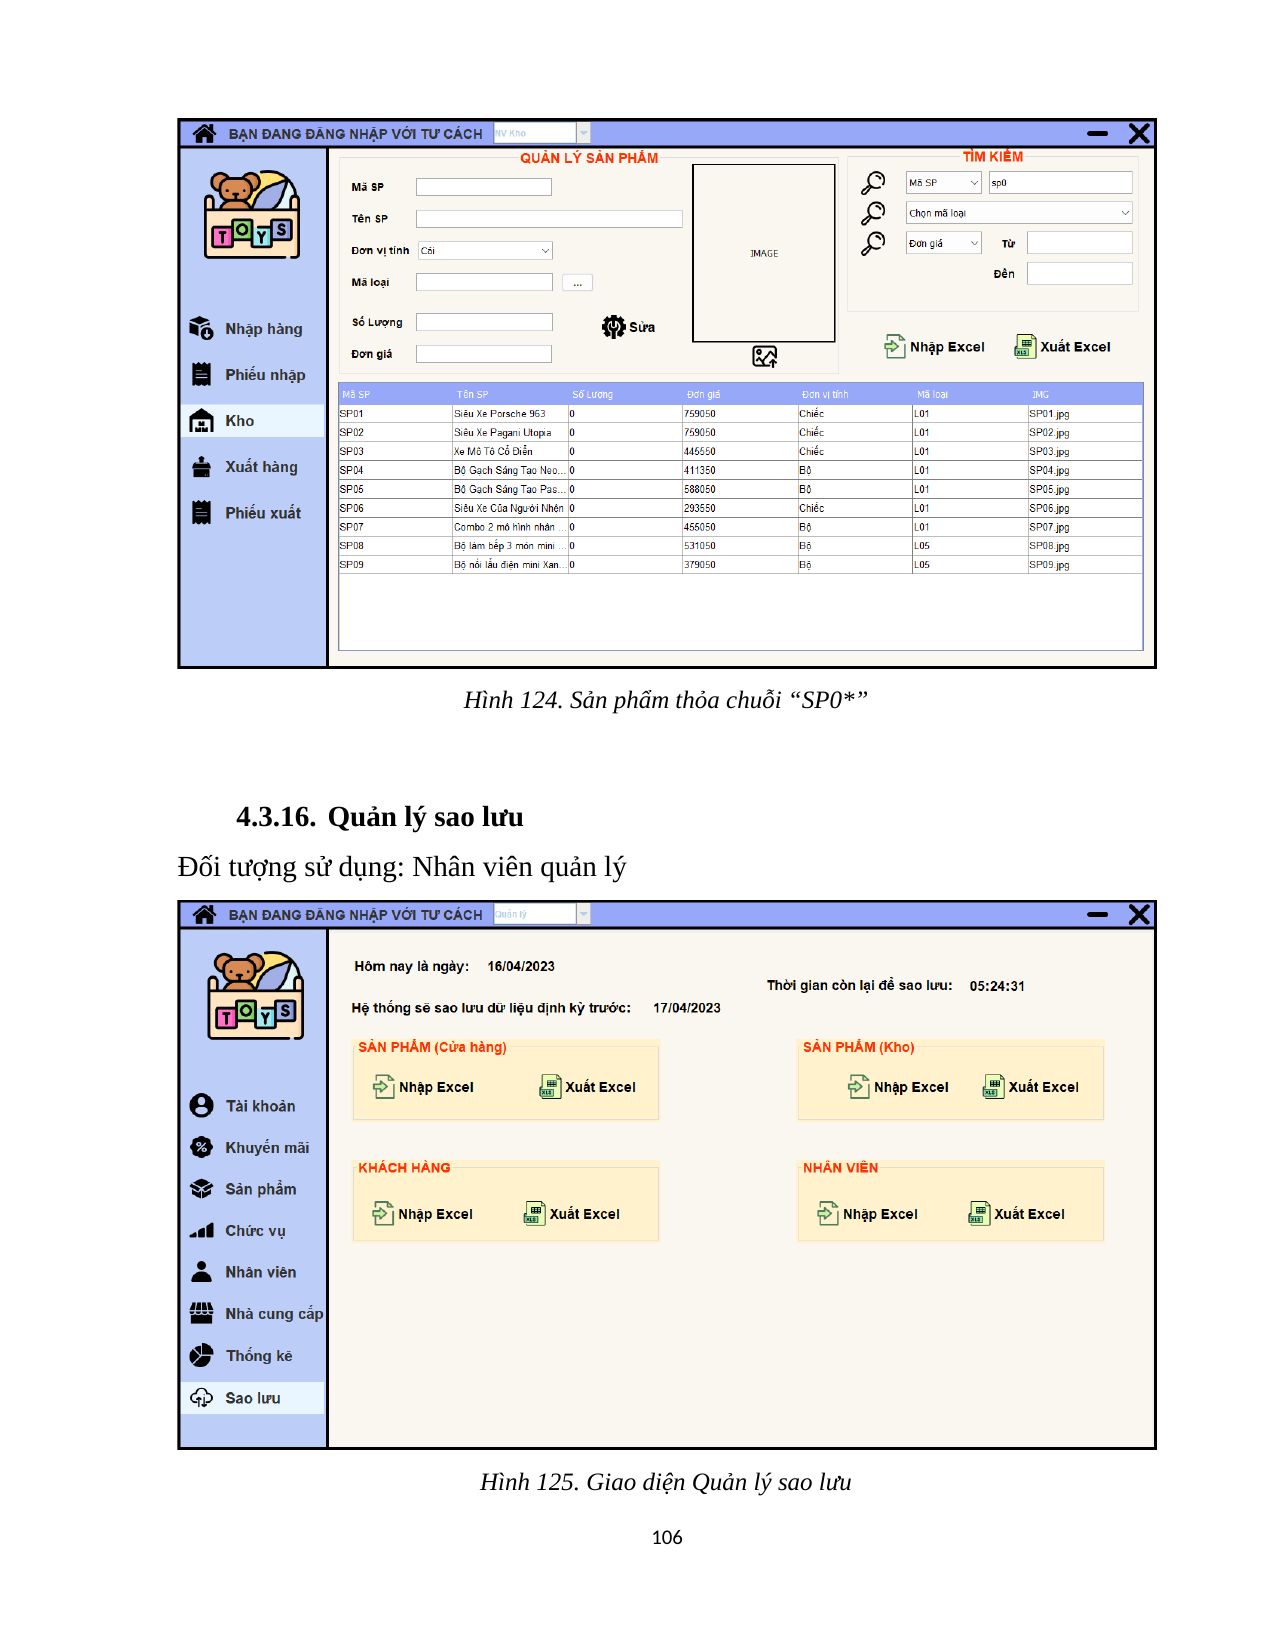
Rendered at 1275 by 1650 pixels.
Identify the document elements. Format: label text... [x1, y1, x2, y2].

text Hình 124. Sản phẩm thỏa chuỗi “SP0*” [177, 685, 1157, 714]
picture [177, 900, 1157, 1450]
list Quản lý sao lưu [236, 799, 1157, 833]
picture [177, 118, 1157, 669]
text Đối tượng sử dụng: Nhân viên quản lý [177, 849, 1157, 883]
